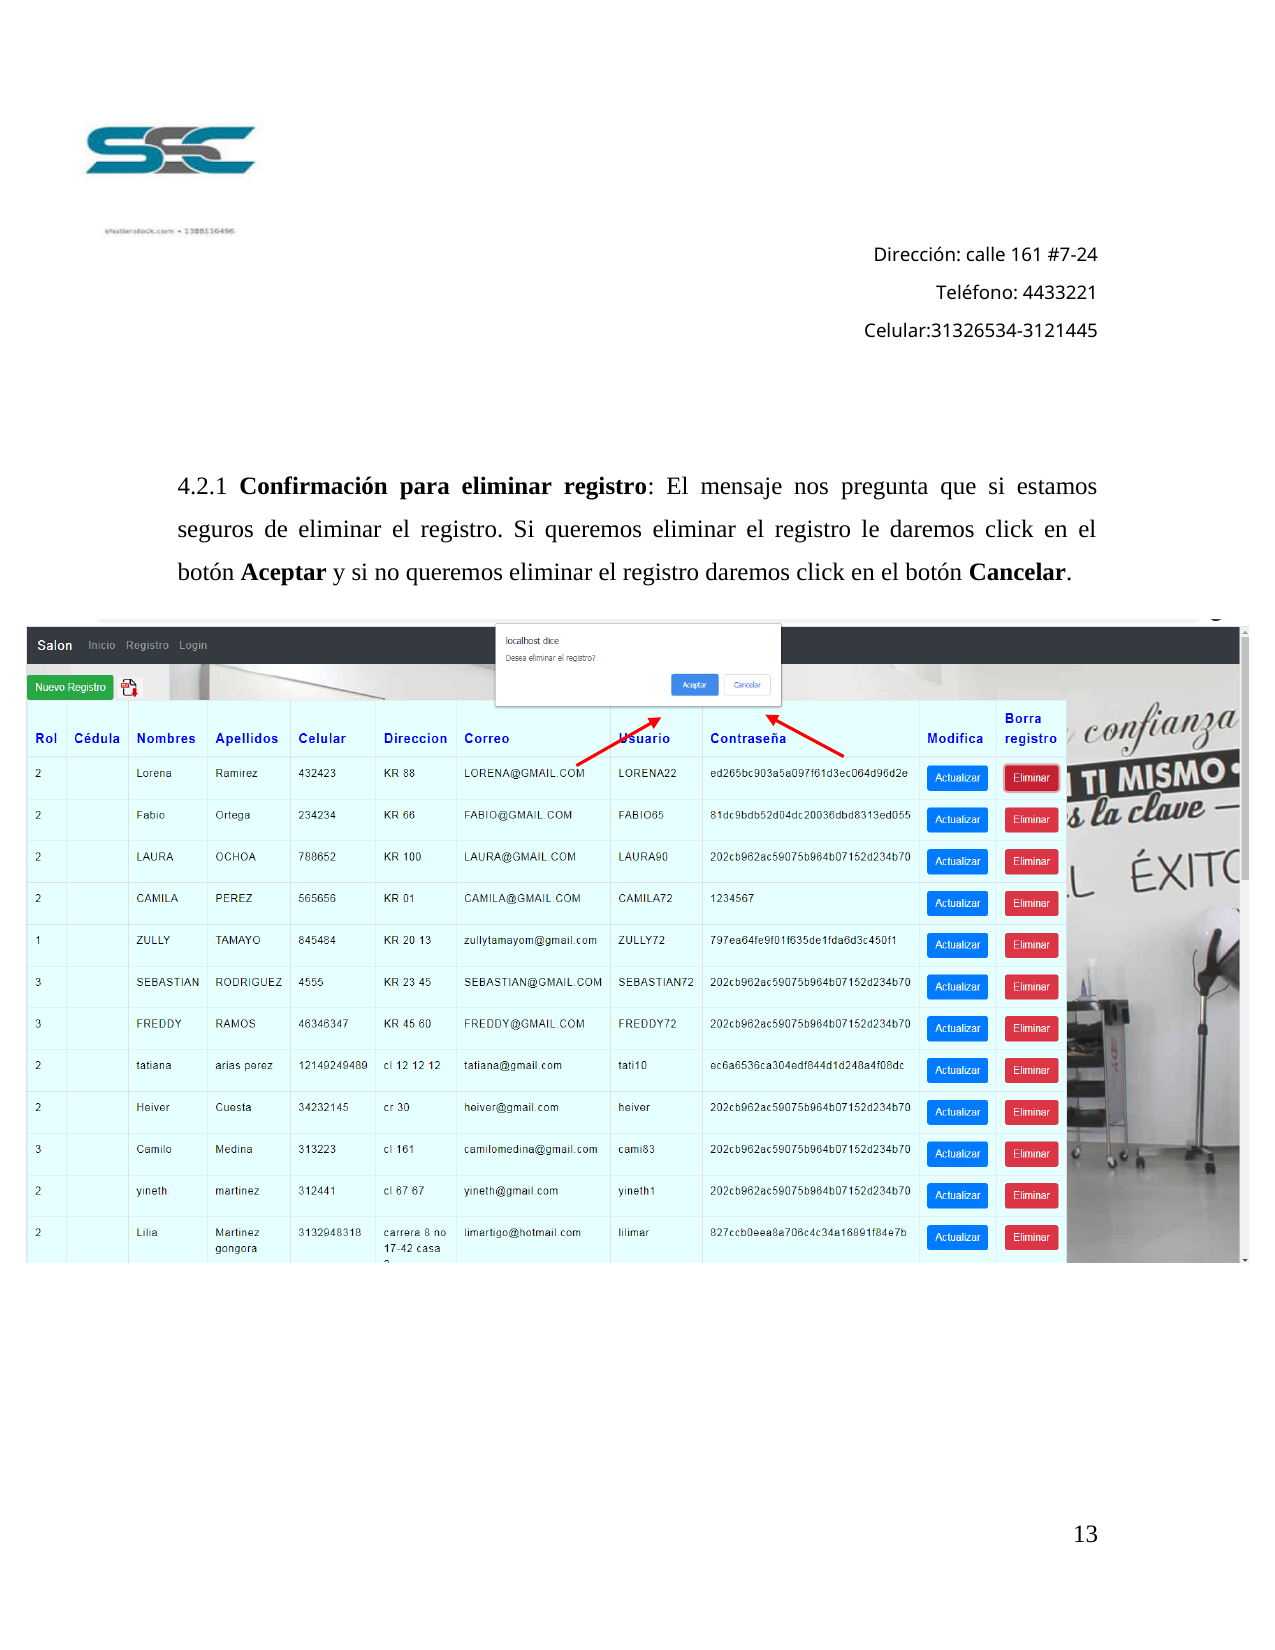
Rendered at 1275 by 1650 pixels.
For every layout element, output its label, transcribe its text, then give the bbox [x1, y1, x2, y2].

text 4.2.1 Confirmación para eliminar registro: El mensaje nos pregunta que si estamos seguros de eliminar el registro. Si queremos eliminar el registro le daremos click en el botón Aceptar y si no queremos eliminar el registro daremos click en el botón Cancelar. [177, 471, 1098, 586]
picture [39, 75, 302, 237]
picture [26, 619, 1250, 1263]
